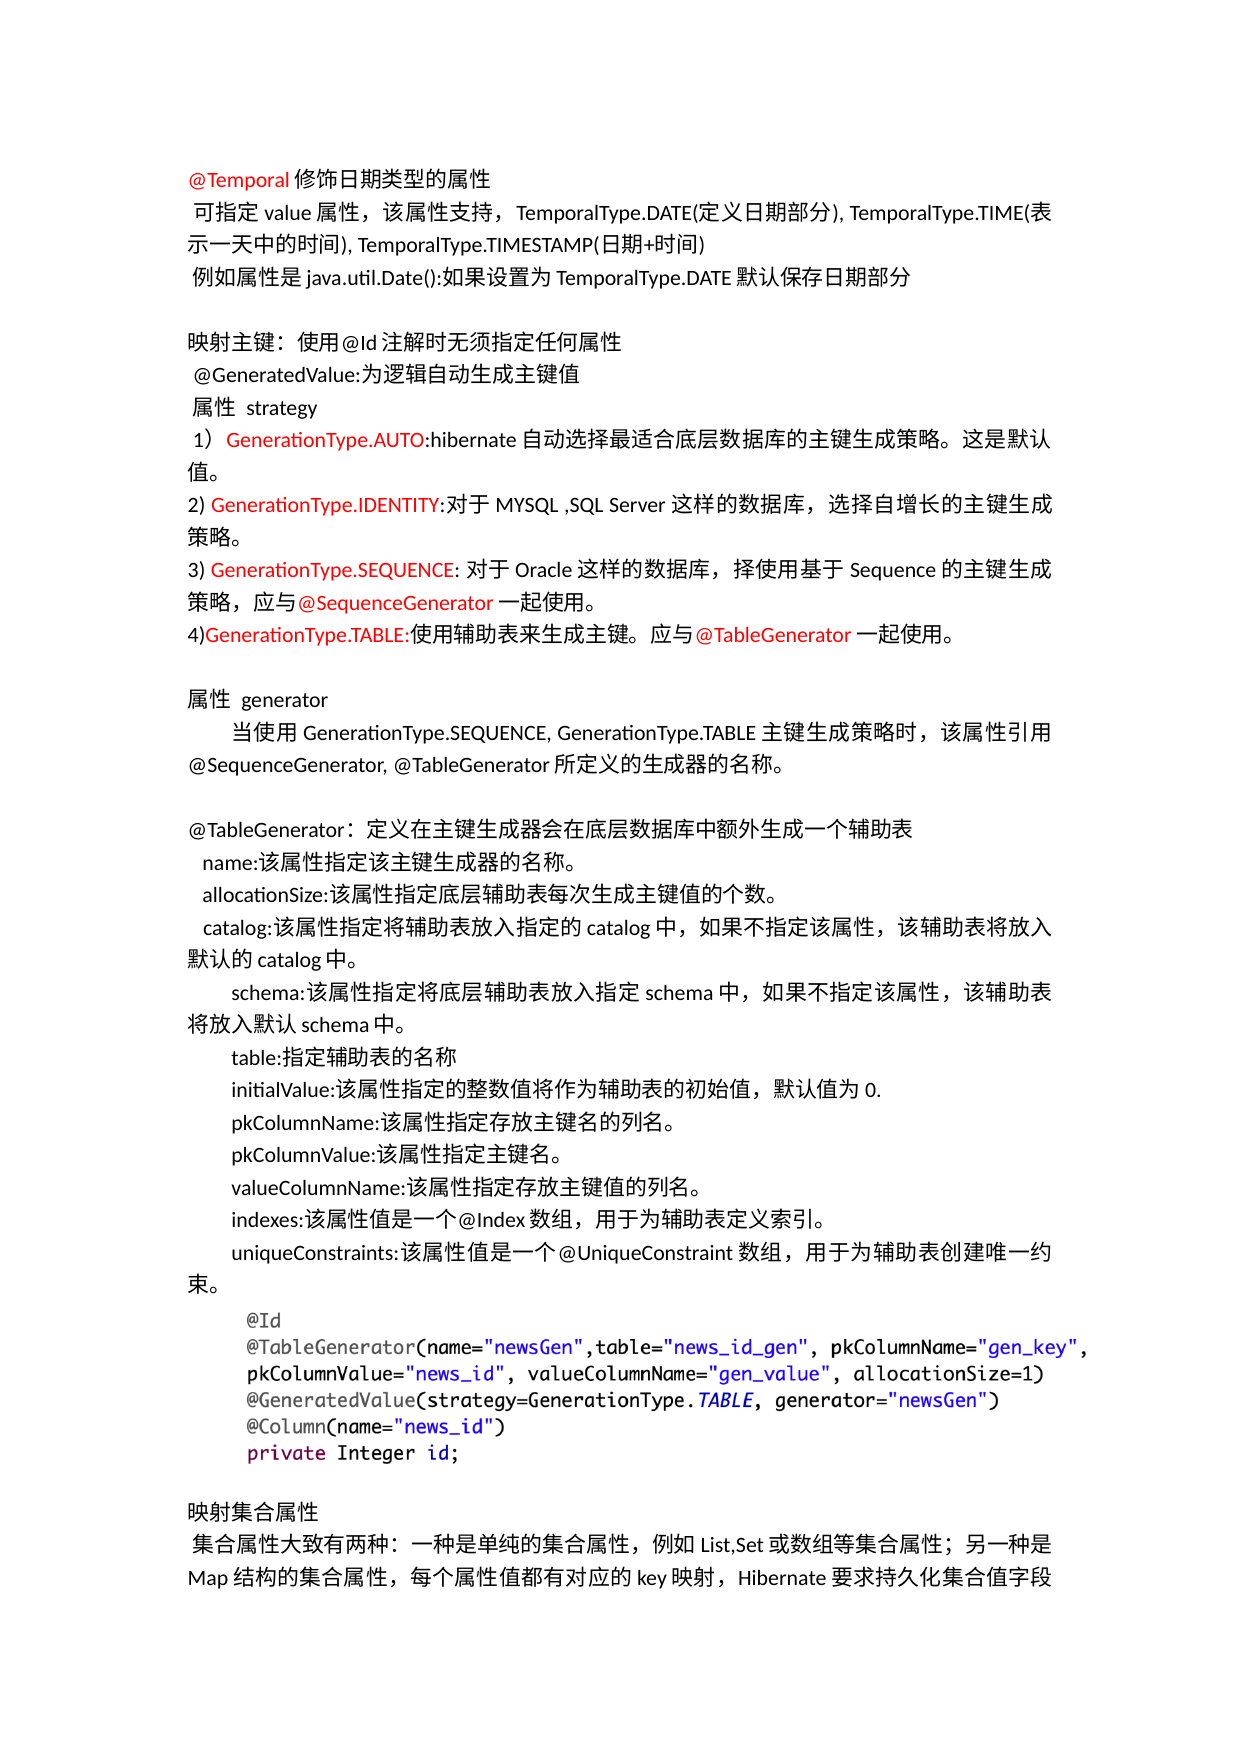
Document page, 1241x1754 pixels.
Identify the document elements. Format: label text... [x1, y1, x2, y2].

list indexes:该属性值是一个@Index数组，用于为辅助表定义索引。 [187, 1202, 1053, 1234]
list 属性 strategy [187, 389, 1053, 422]
list 例如属性是java.util.Date():如果设置为TemporalType.DATE默认保存日期部分 [187, 259, 1053, 292]
list uniqueConstraints:该属性值是一个@UniqueConstraint数组，用于为辅助表创建唯一约束。 [187, 1234, 1053, 1299]
list 3) GenerationType.SEQUENCE: 对于Oracle这样的数据库，择使用基于Sequence的主键生成策略，应与@SequenceGenerator一起使用。 [187, 552, 1053, 617]
list 映射主键：使用@Id注解时无须指定任何属性 [187, 324, 1053, 357]
list pkColumnValue:该属性指定主键名。 [187, 1137, 1053, 1169]
list 可指定value属性，该属性支持，TemporalType.DATE(定义日期部分), TemporalType.TIME(表示一天中的时间), TemporalType.TIMESTAMP(日期+时间) [187, 194, 1053, 259]
list 2) GenerationType.IDENTITY:对于MYSQL ,SQL Server这样的数据库，选择自增长的主键生成策略。 [187, 487, 1053, 552]
list @GeneratedValue:为逻辑自动生成主键值 [187, 357, 1053, 389]
list schema:该属性指定将底层辅助表放入指定schema中，如果不指定该属性，该辅助表将放入默认schema中。 [187, 974, 1053, 1039]
list 4)GenerationType.TABLE:使用辅助表来生成主键。应与@TableGenerator一起使用。 [187, 617, 1053, 649]
list initialValue:该属性指定的整数值将作为辅助表的初始值，默认值为0. [187, 1072, 1053, 1104]
list @Temporal修饰日期类型的属性 [187, 162, 1053, 194]
list 属性 generator [187, 682, 1053, 714]
list name:该属性指定该主键生成器的名称。 [187, 844, 1053, 877]
list valueColumnName:该属性指定存放主键值的列名。 [187, 1169, 1053, 1202]
picture [231, 1299, 1096, 1479]
list 映射集合属性 [187, 1494, 1053, 1527]
list table:指定辅助表的名称 [187, 1039, 1053, 1072]
list catalog:该属性指定将辅助表放入指定的catalog中，如果不指定该属性，该辅助表将放入默认的catalog中。 [187, 909, 1053, 974]
list @TableGenerator：定义在主键生成器会在底层数据库中额外生成一个辅助表 [187, 812, 1053, 844]
list 当使用GenerationType.SEQUENCE, GenerationType.TABLE主键生成策略时，该属性引用@SequenceGenerator, @TableGenerator所定义的生成器的名称。 [187, 714, 1053, 779]
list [187, 1527, 1053, 1592]
list allocationSize:该属性指定底层辅助表每次生成主键值的个数。 [187, 877, 1053, 909]
list pkColumnName:该属性指定存放主键名的列名。 [187, 1104, 1053, 1137]
list 1）GenerationType.AUTO:hibernate自动选择最适合底层数据库的主键生成策略。这是默认值。 [187, 422, 1053, 487]
